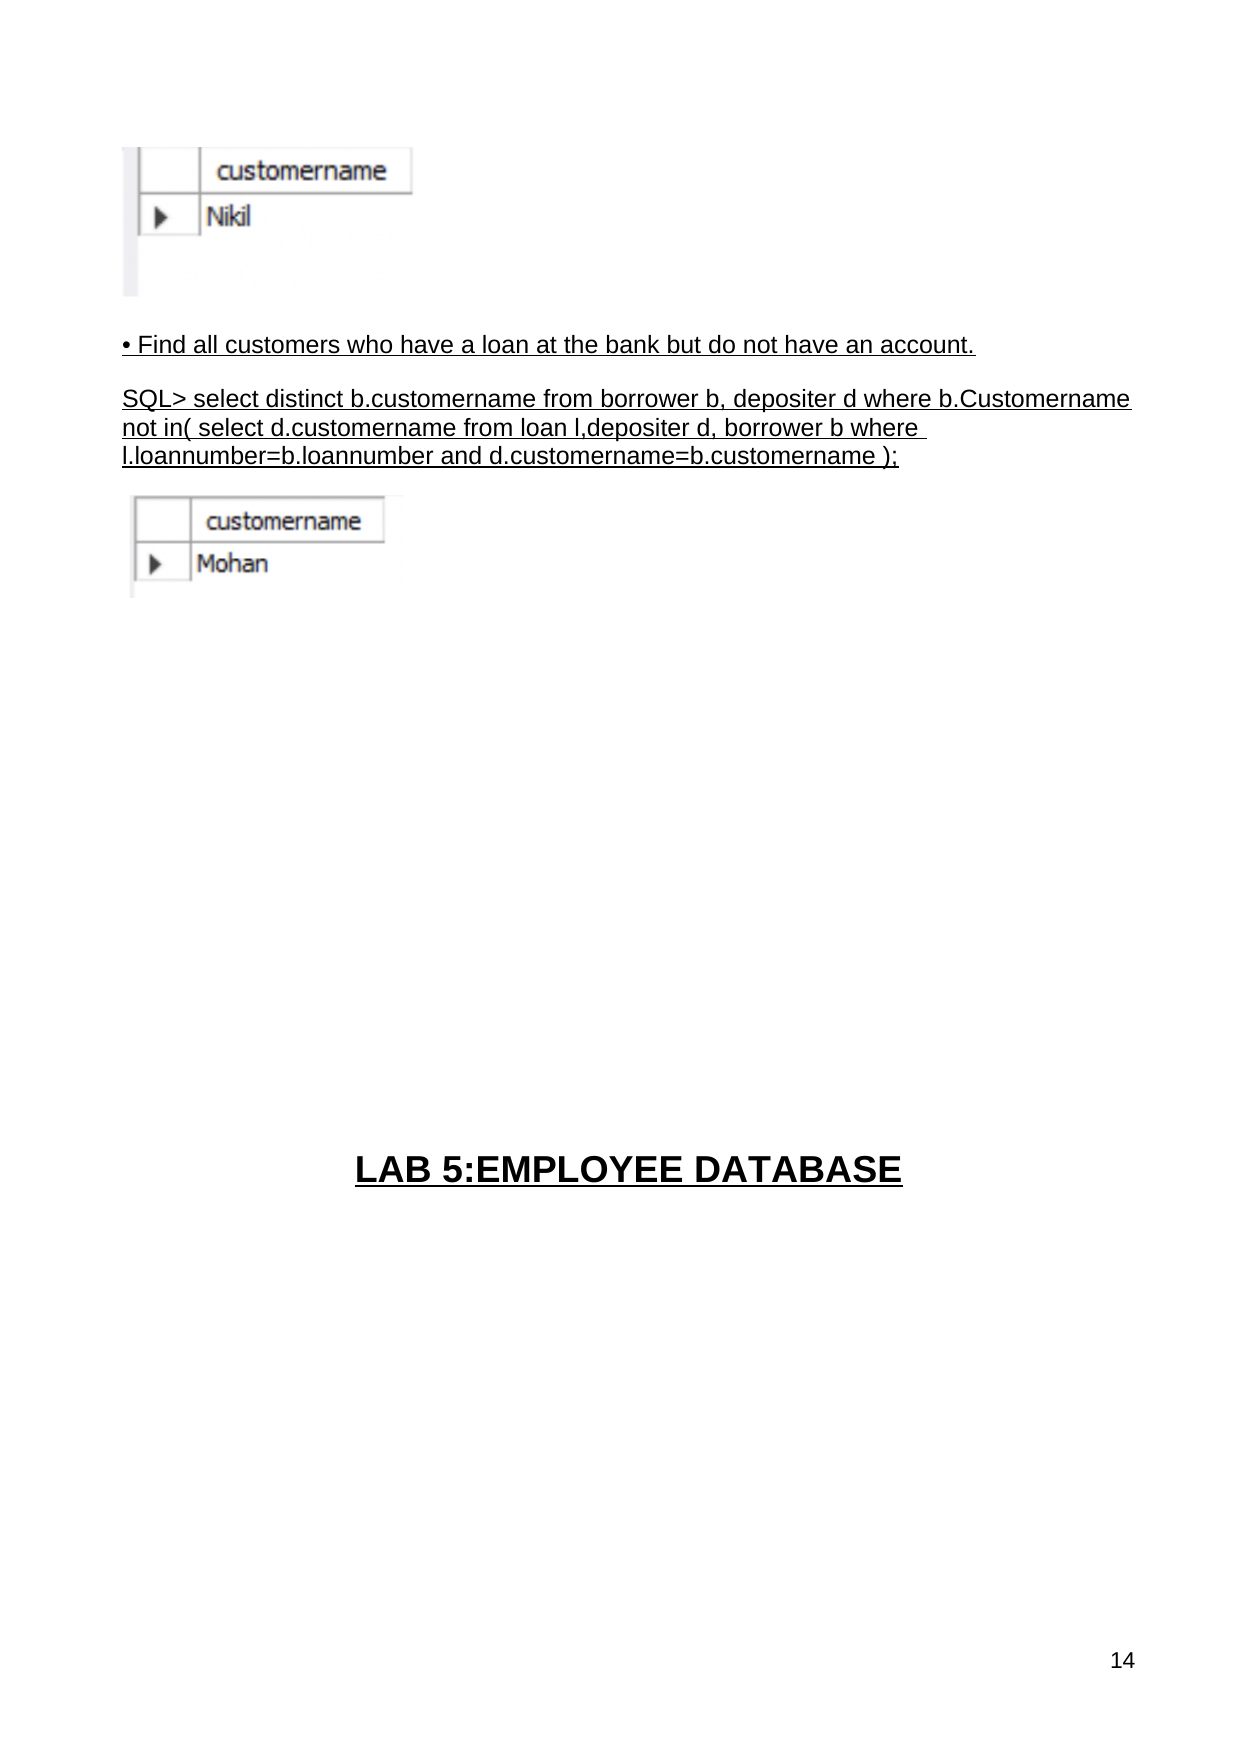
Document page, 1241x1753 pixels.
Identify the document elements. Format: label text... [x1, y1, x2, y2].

picture [121, 147, 418, 305]
text • Find all customers who have a loan at the bank but do not have an account. [122, 330, 1135, 359]
picture [121, 495, 404, 598]
text LAB 5:EMPLOYEE DATABASE [122, 1148, 1135, 1191]
text SQL> select distinct b.customername from borrower b, depositer d where b.Customername not in( select d.customername from loan l,depositer d, borrower b where l.loannumber=b.loannumber and d.customername=b.customername ); [122, 384, 1135, 470]
